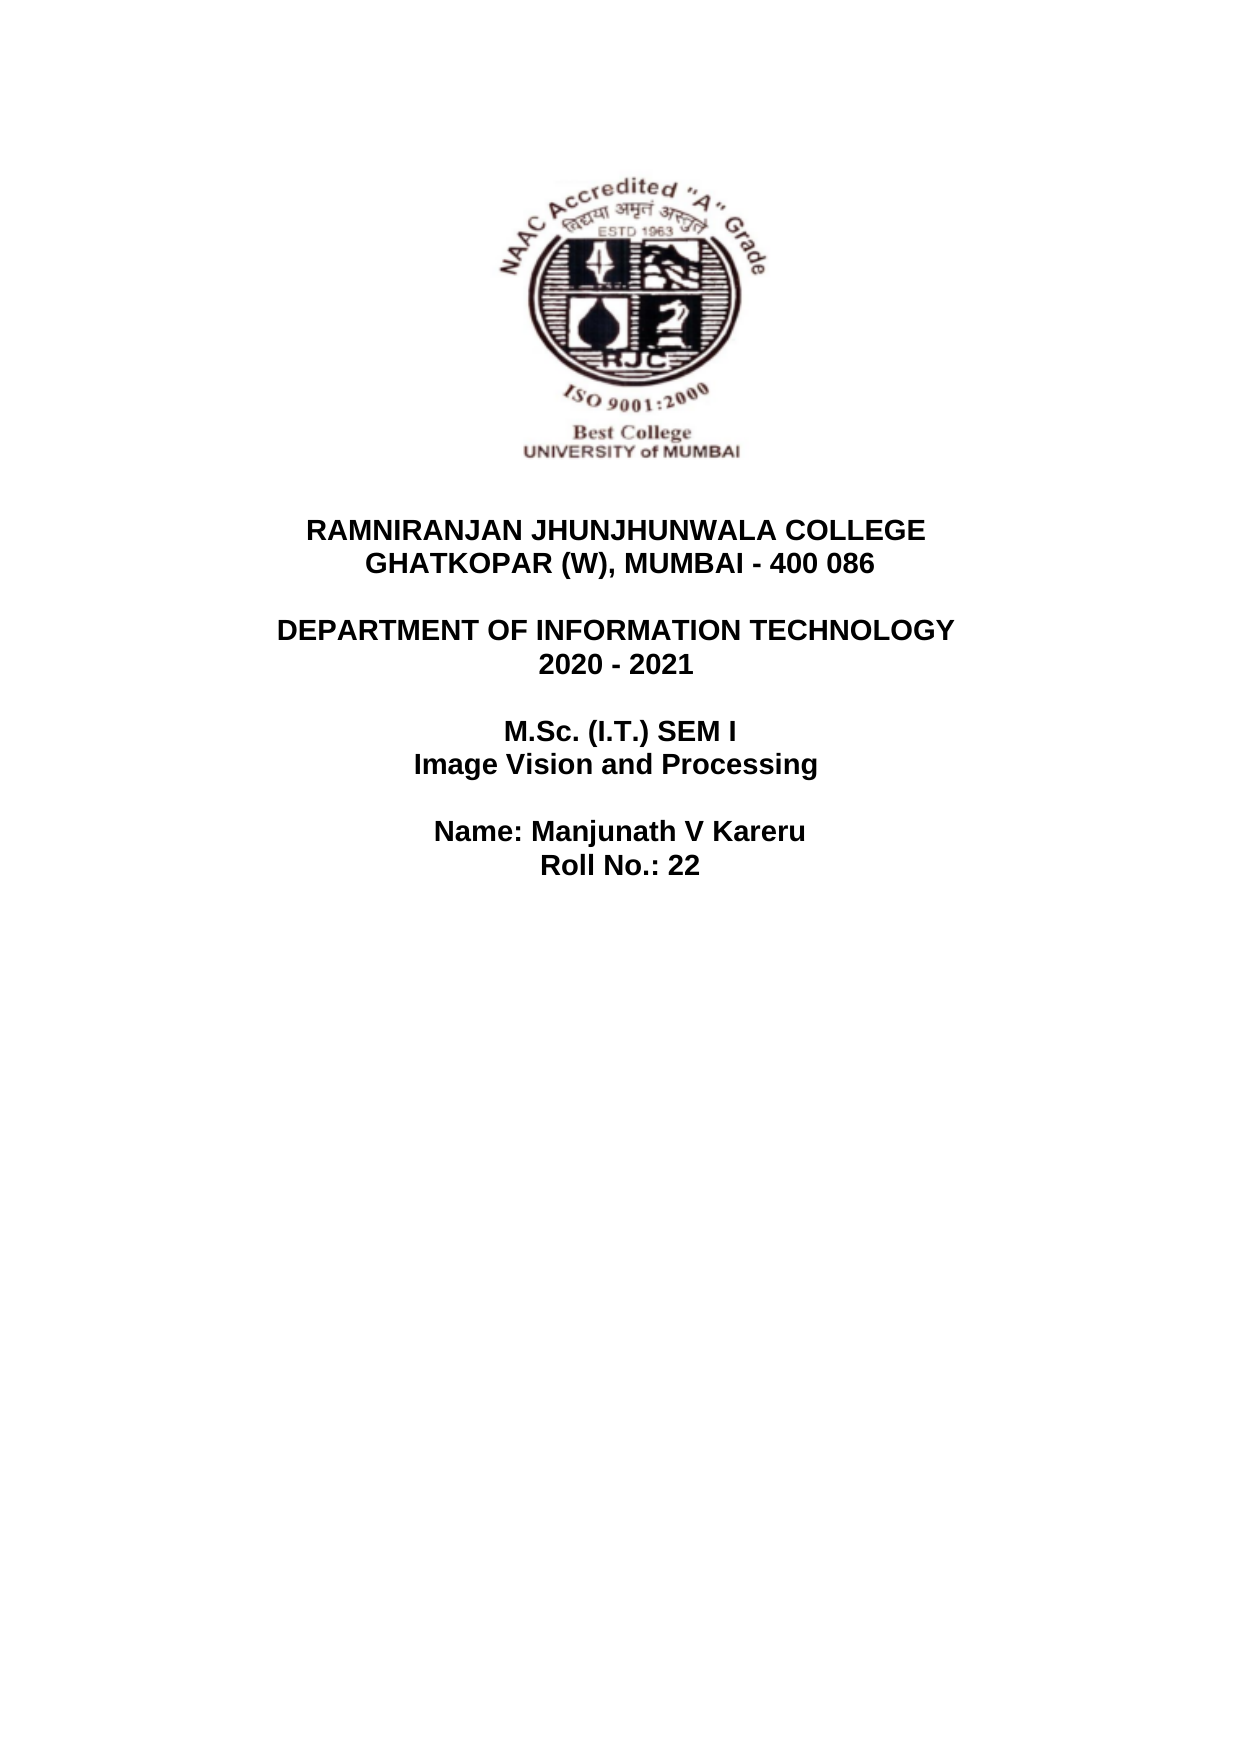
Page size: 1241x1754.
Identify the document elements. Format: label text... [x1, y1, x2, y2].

text M.Sc. (I.T.) SEM I [150, 714, 1090, 747]
text Image Vision and Processing [150, 747, 1090, 781]
text RAMNIRANJAN JHUNJHUNWALA COLLEGE [150, 513, 1090, 546]
text 2020 - 2021 [150, 647, 1090, 680]
text DEPARTMENT OF INFORMATION TECHNOLOGY [150, 613, 1090, 647]
text GHATKOPAR (W), MUMBAI - 400 086 [150, 546, 1090, 580]
picture [444, 150, 797, 484]
text Name: Manjunath V Kareru [150, 814, 1090, 848]
text Roll No.: 22 [150, 848, 1090, 882]
